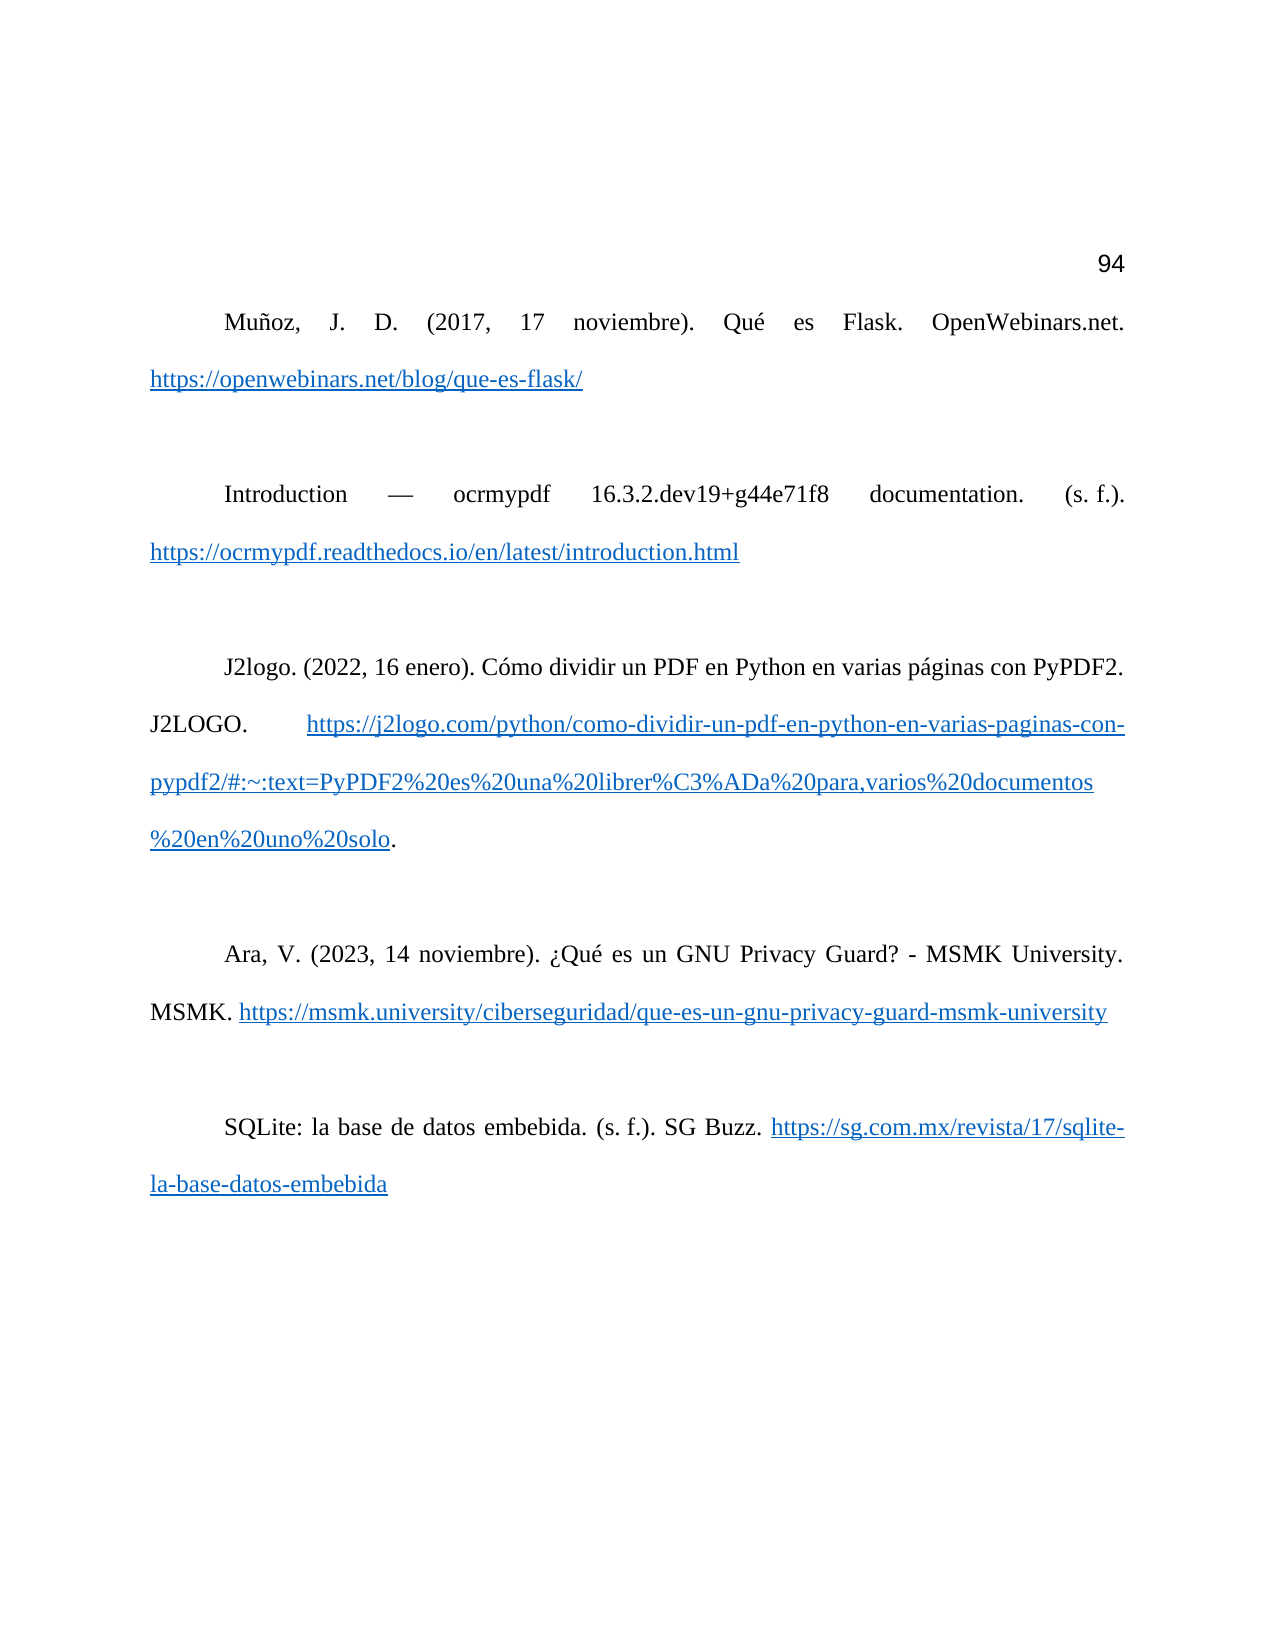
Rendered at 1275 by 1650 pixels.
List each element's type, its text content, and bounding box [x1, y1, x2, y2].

text Ara, V. (2023, 14 noviembre). ¿Qué es un GNU Privacy Guard? - MSMK University. MSMK. https://msmk.university/ciberseguridad/que-es-un-gnu-privacy-guard-msmk-university [150, 939, 1125, 1026]
text Muñoz, J. D. (2017, 17 noviembre). Qué es Flask. OpenWebinars.net. https://openwebinars.net/blog/que-es-flask/ [150, 307, 1125, 393]
text SQLite: la base de datos embebida. (s. f.). SG Buzz. https://sg.com.mx/revista/17/sqlite-la-base-datos-embebida [150, 1112, 1125, 1198]
text Introduction — ocrmypdf 16.3.2.dev19+g44e71f8 documentation. (s. f.). https://ocrmypdf.readthedocs.io/en/latest/introduction.html [150, 479, 1125, 566]
text J2logo. (2022, 16 enero). Cómo dividir un PDF en Python en varias páginas con PyPDF2. J2LOGO. https://j2logo.com/python/como-dividir-un-pdf-en-python-en-varias-paginas-con-pypdf2/#:~:text=PyPDF2%20es%20una%20librer%C3%ADa%20para,varios%20documentos%20en%20uno%20solo. [150, 652, 1125, 853]
